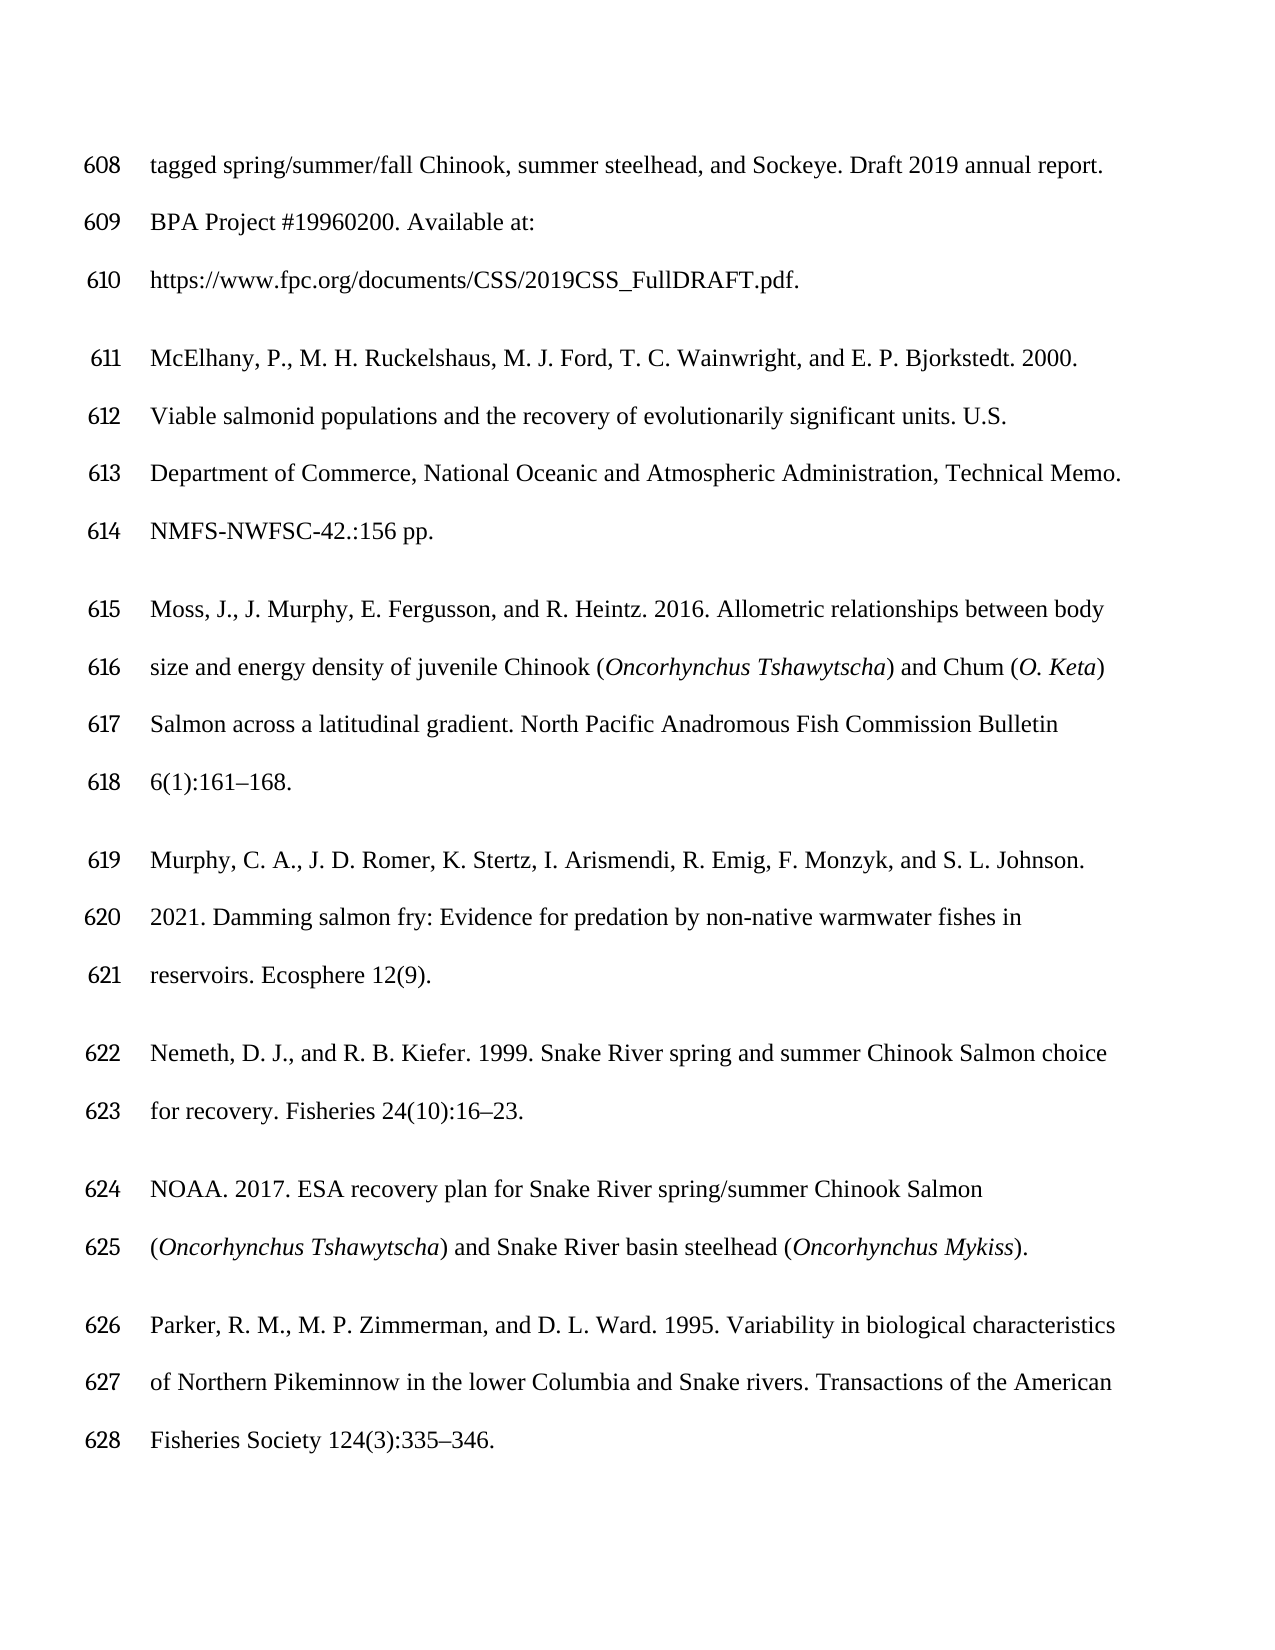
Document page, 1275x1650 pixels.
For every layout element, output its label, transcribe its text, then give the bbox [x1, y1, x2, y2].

text Murphy, C. A., J. D. Romer, K. Stertz, I. Arismendi, R. Emig, F. Monzyk, and S. L. Johnson. 2021. Damming salmon fry: Evidence for predation by non-native warmwater fishes in reservoirs. Ecosphere 12(9). [150, 845, 1125, 989]
text NOAA. 2017. ESA recovery plan for Snake River spring/summer Chinook Salmon (Oncorhynchus Tshawytscha) and Snake River basin steelhead (Oncorhynchus Mykiss). [150, 1174, 1125, 1260]
text Parker, R. M., M. P. Zimmerman, and D. L. Ward. 1995. Variability in biological characteristics of Northern Pikeminnow in the lower Columbia and Snake rivers. Transactions of the American Fisheries Society 124(3):335–346. [150, 1310, 1125, 1454]
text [150, 150, 1125, 294]
text Moss, J., J. Murphy, E. Fergusson, and R. Heintz. 2016. Allometric relationships between body size and energy density of juvenile Chinook (Oncorhynchus Tshawytscha) and Chum (O. Keta) Salmon across a latitudinal gradient. North Pacific Anadromous Fish Commission Bulletin 6(1):161–168. [150, 594, 1125, 795]
text McElhany, P., M. H. Ruckelshaus, M. J. Ford, T. C. Wainwright, and E. P. Bjorkstedt. 2000. Viable salmonid populations and the recovery of evolutionarily significant units. U.S. Department of Commerce, National Oceanic and Atmospheric Administration, Technical Memo. NMFS-NWFSC-42.:156 pp. [150, 343, 1125, 544]
text Nemeth, D. J., and R. B. Kiefer. 1999. Snake River spring and summer Chinook Salmon choice for recovery. Fisheries 24(10):16–23. [150, 1038, 1125, 1124]
